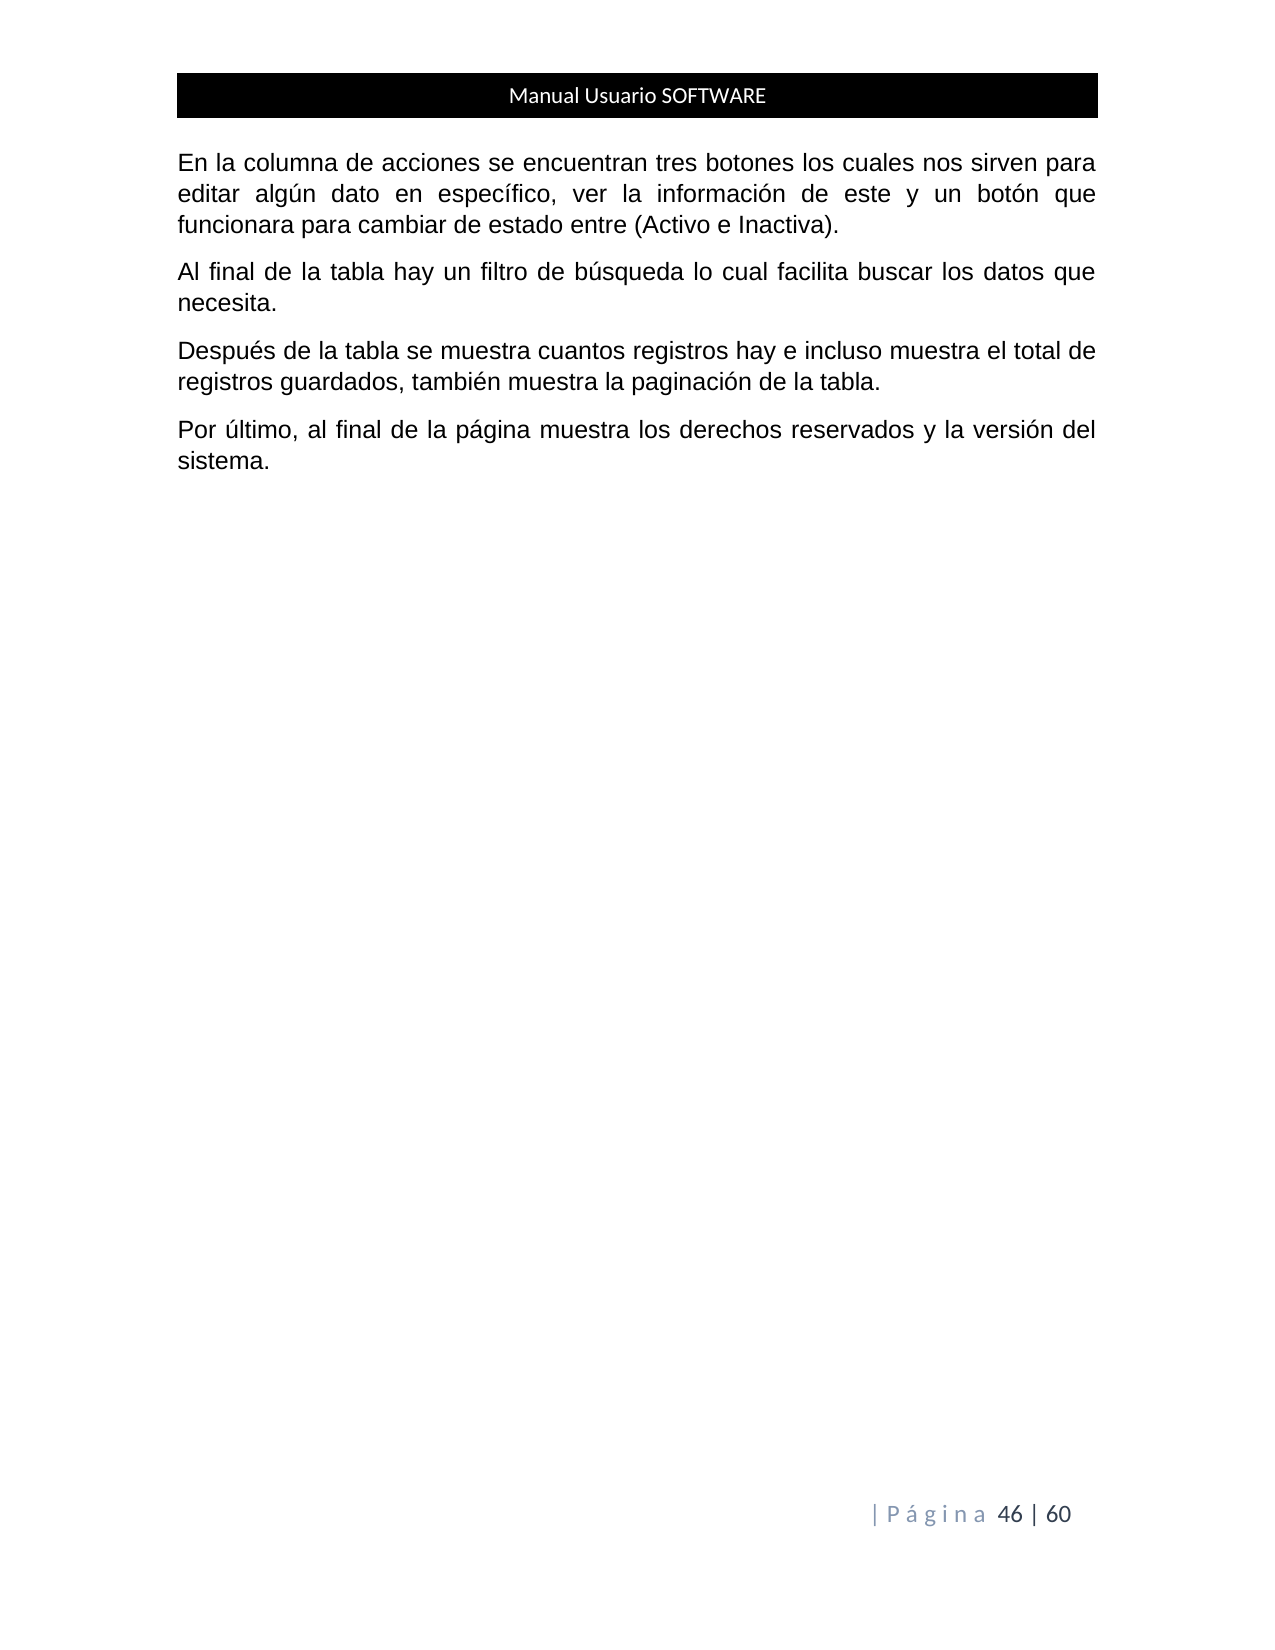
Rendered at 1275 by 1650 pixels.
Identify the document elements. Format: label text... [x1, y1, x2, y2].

text Después de la tabla se muestra cuantos registros hay e incluso muestra el total de registros guardados, también muestra la paginación de la tabla. [177, 336, 1098, 396]
text Al final de la tabla hay un filtro de búsqueda lo cual facilita buscar los datos que necesita. [177, 257, 1098, 317]
text Por último, al final de la página muestra los derechos reservados y la versión del sistema. [177, 415, 1098, 475]
text En la columna de acciones se encuentran tres botones los cuales nos sirven para editar algún dato en específico, ver la información de este y un botón que funcionara para cambiar de estado entre (Activo e Inactiva). [177, 148, 1098, 238]
